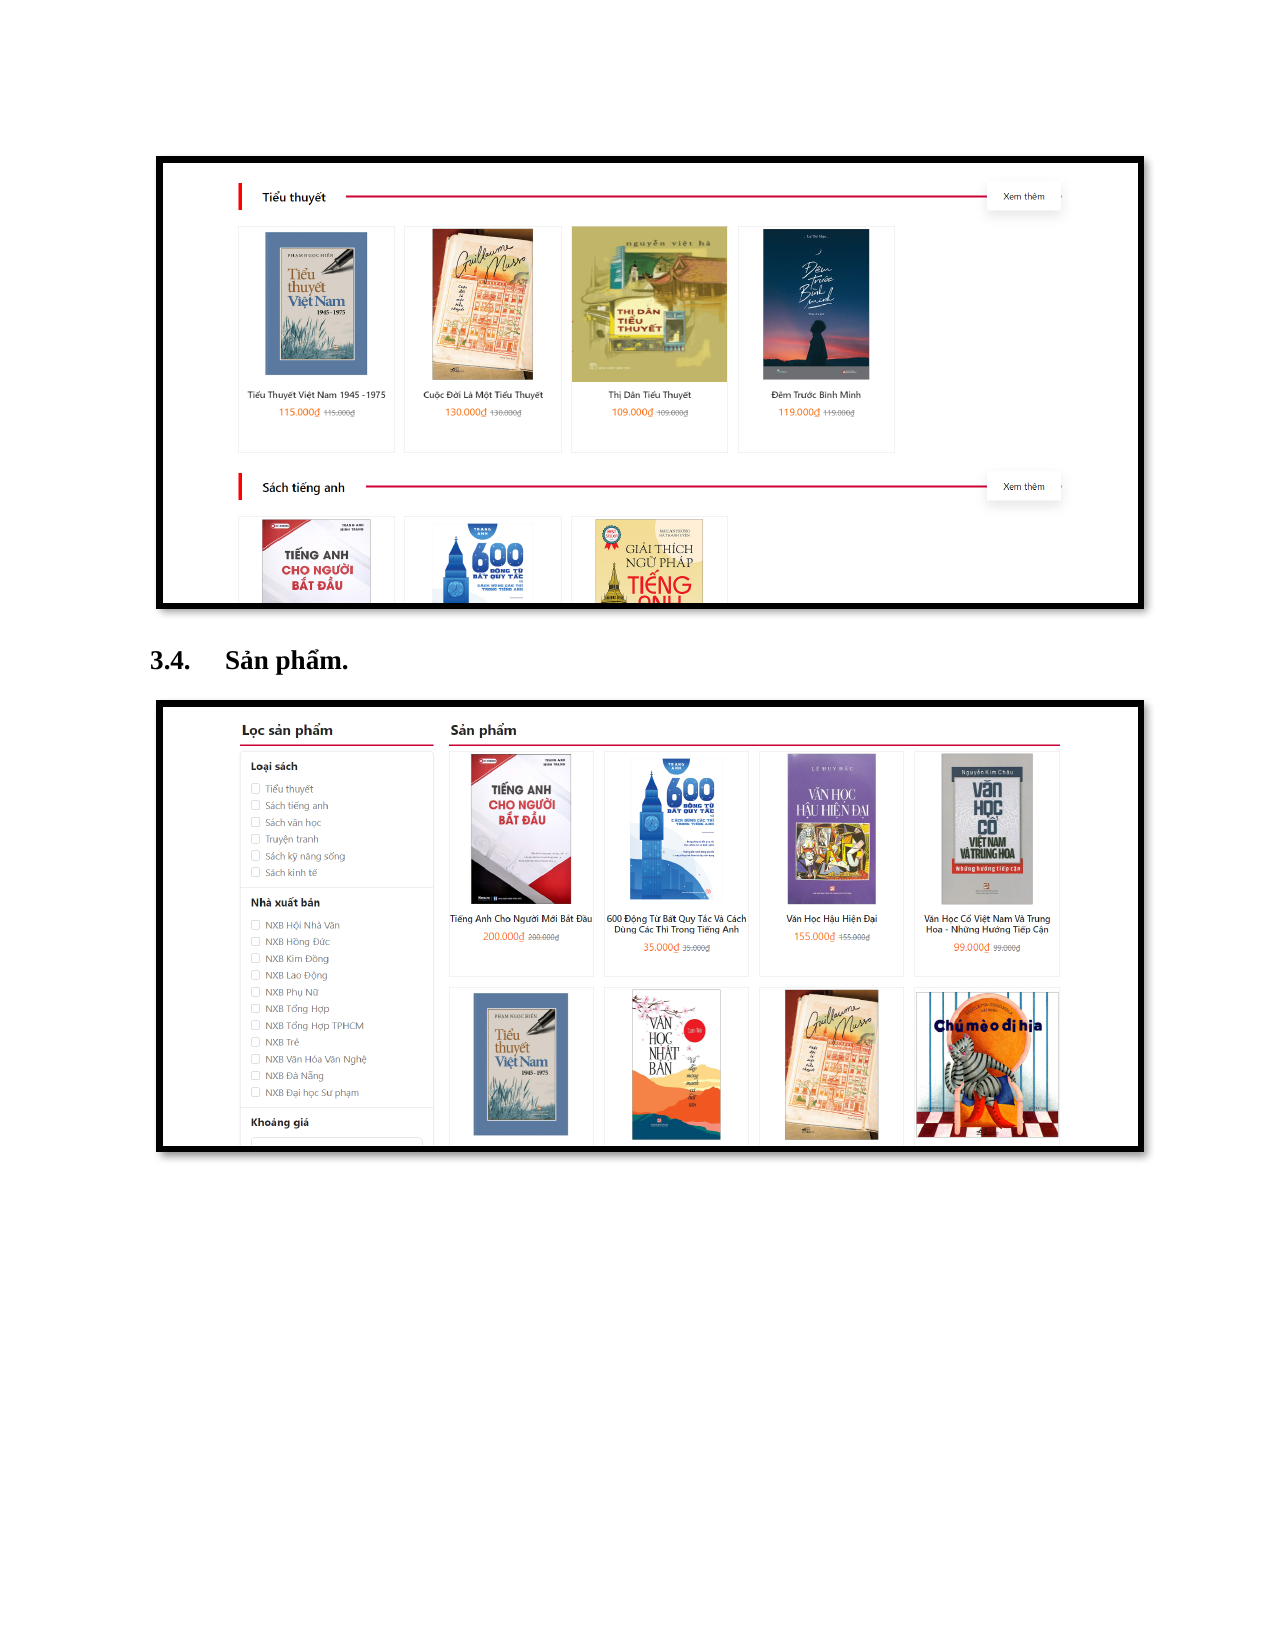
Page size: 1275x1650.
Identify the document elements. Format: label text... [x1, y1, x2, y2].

picture [163, 163, 1138, 603]
picture [163, 707, 1138, 1146]
list Sản phẩm. [150, 644, 1125, 675]
